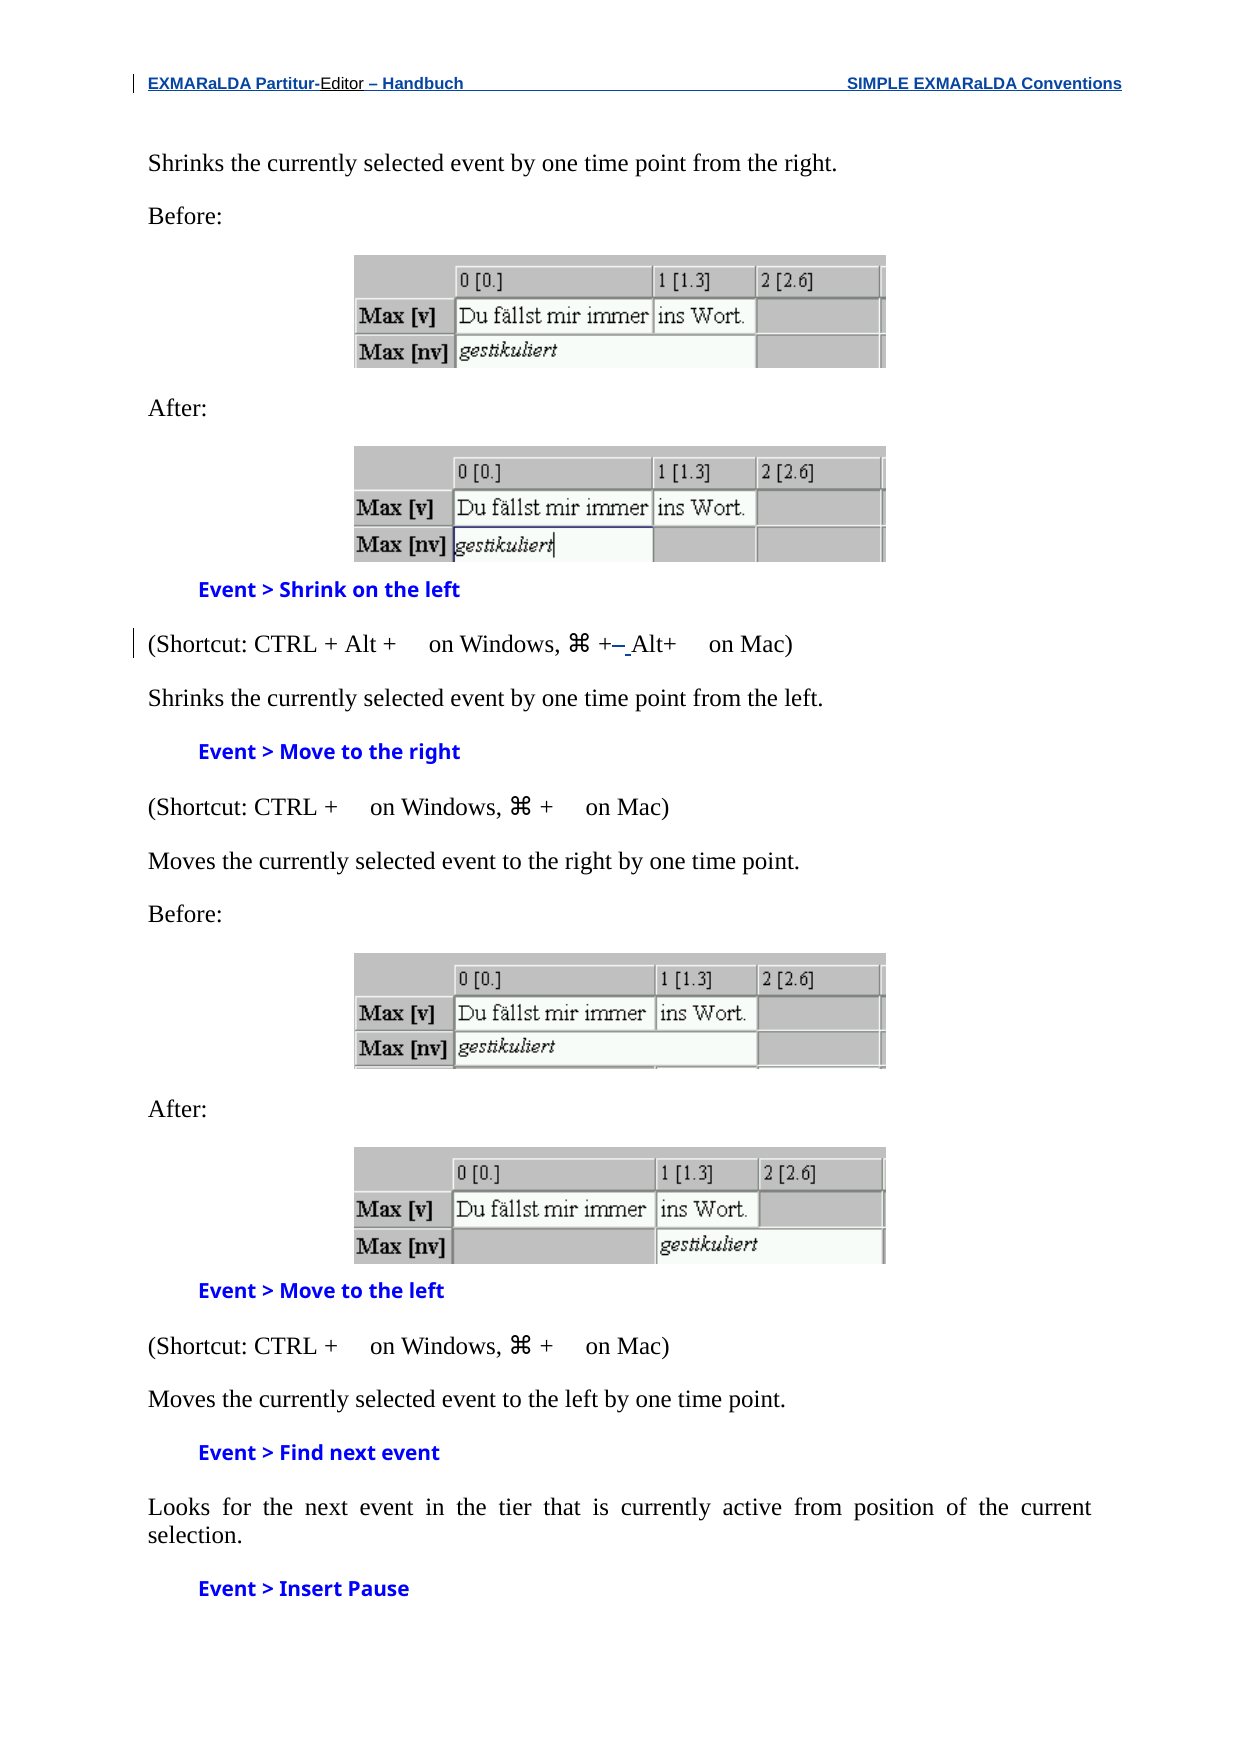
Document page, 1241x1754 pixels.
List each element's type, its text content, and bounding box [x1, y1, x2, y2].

subtitle Event > Insert Pause [198, 1574, 1093, 1603]
picture [354, 255, 886, 368]
subtitle Event > Move to the left [198, 1276, 1093, 1304]
text Before: [148, 899, 1093, 928]
text Moves the currently selected event to the right by one time point. [148, 846, 1093, 874]
text Shrinks the currently selected event by one time point from the left. [148, 683, 1093, 712]
text Before: [148, 201, 1093, 230]
subtitle Event > Shrink on the left [198, 575, 1093, 603]
subtitle Event > Move to the right [198, 737, 1093, 766]
text (Shortcut: CTRL +  on Windows, ⌘ +  on Mac) [148, 791, 1093, 821]
text Looks for the next event in the tier that is currently active from position of the current selection. [148, 1492, 1093, 1549]
picture [354, 446, 886, 562]
text (Shortcut: CTRL + Alt +  on Windows, ⌘ +Alt+  on Mac) [148, 628, 1093, 658]
text Moves the currently selected event to the left by one time point. [148, 1384, 1093, 1413]
text After: [148, 393, 1093, 421]
text (Shortcut: CTRL +  on Windows, ⌘ +  on Mac) [148, 1329, 1093, 1359]
picture [354, 1147, 886, 1264]
text After: [148, 1094, 1093, 1123]
picture [354, 953, 886, 1069]
subtitle Event > Find next event [198, 1438, 1093, 1467]
text Shrinks the currently selected event by one time point from the right. [148, 148, 1093, 176]
